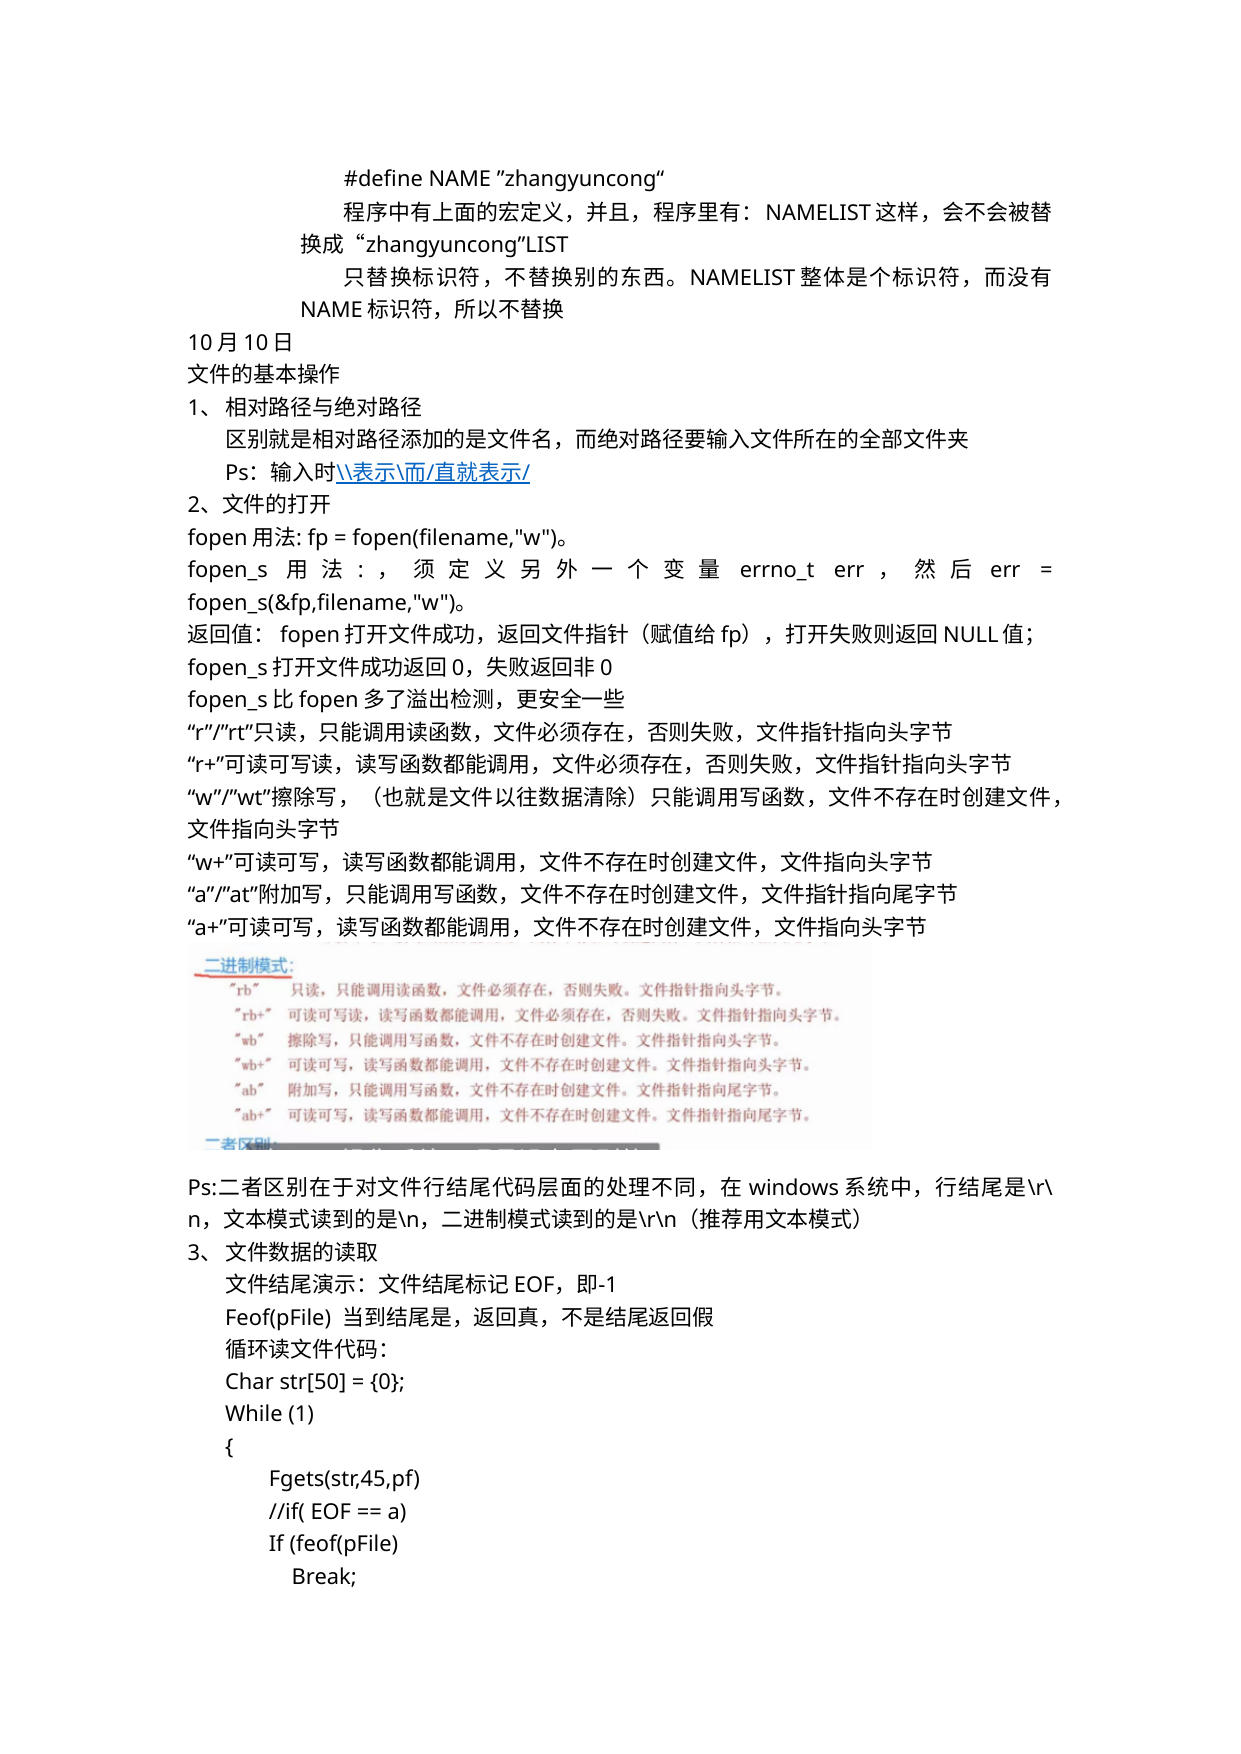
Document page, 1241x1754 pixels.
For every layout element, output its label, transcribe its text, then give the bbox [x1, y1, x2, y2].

text “r+”可读可写读，读写函数都能调用，文件必须存在，否则失败，文件指针指向头字节 [187, 747, 1053, 779]
text “w+”可读可写，读写函数都能调用，文件不存在时创建文件，文件指向头字节 [187, 844, 1053, 877]
text fopen_s比fopen多了溢出检测，更安全一些 [187, 682, 1053, 714]
list 区别就是相对路径添加的是文件名，而绝对路径要输入文件所在的全部文件夹 [225, 422, 1053, 454]
text “r”/”rt”只读，只能调用读函数，文件必须存在，否则失败，文件指针指向头字节 [187, 714, 1053, 747]
list { [225, 1429, 1053, 1462]
list 循环读文件代码： [225, 1332, 1053, 1364]
text “a+”可读可写，读写函数都能调用，文件不存在时创建文件，文件指向头字节 [187, 909, 1053, 942]
text 程序中有上面的宏定义，并且，程序里有：NAMELIST这样，会不会被替换成“zhangyuncong”LIST [300, 194, 1053, 259]
text “w”/”wt”擦除写，（也就是文件以往数据清除）只能调用写函数，文件不存在时创建文件，文件指向头字节 [187, 779, 1053, 844]
text 文件的基本操作 [187, 357, 1053, 389]
list 文件结尾演示：文件结尾标记EOF，即-1 [225, 1267, 1053, 1299]
text fopen_s打开文件成功返回0，失败返回非0 [187, 649, 1053, 682]
text fopen_s用法:，须定义另外一个变量errno_t err，然后err = fopen_s(&fp,filename,"w")。 [187, 552, 1053, 617]
text fopen用法: fp = fopen(filename,"w")。 [187, 519, 1053, 552]
list Break; [225, 1559, 1053, 1592]
text “a”/”at”附加写，只能调用写函数，文件不存在时创建文件，文件指针指向尾字节 [187, 877, 1053, 909]
list //if( EOF == a) [225, 1494, 1053, 1527]
list Fgets(str,45,pf) [225, 1462, 1053, 1494]
list Char str[50] = {0}; [225, 1364, 1053, 1397]
text 只替换标识符，不替换别的东西。NAMELIST整体是个标识符，而没有NAME标识符，所以不替换 [300, 259, 1053, 324]
text 返回值： fopen打开文件成功，返回文件指针（赋值给fp），打开失败则返回NULL值； [187, 617, 1053, 649]
text 2、文件的打开 [187, 487, 1053, 519]
list 文件数据的读取 [187, 1234, 1053, 1267]
text #define NAME ”zhangyuncong“ [300, 162, 1053, 194]
text 10月10日 [187, 324, 1053, 357]
text Ps:二者区别在于对文件行结尾代码层面的处理不同，在windows系统中，行结尾是\r\n，文本模式读到的是\n，二进制模式读到的是\r\n（推荐用文本模式） [187, 1169, 1053, 1234]
list If (feof(pFile) [225, 1527, 1053, 1559]
list Feof(pFile) 当到结尾是，返回真，不是结尾返回假 [225, 1299, 1053, 1332]
picture [187, 942, 872, 1150]
list Ps：输入时\\表示\而/直就表示/ [225, 454, 1053, 487]
list While (1) [225, 1397, 1053, 1429]
list 相对路径与绝对路径 [187, 389, 1053, 422]
